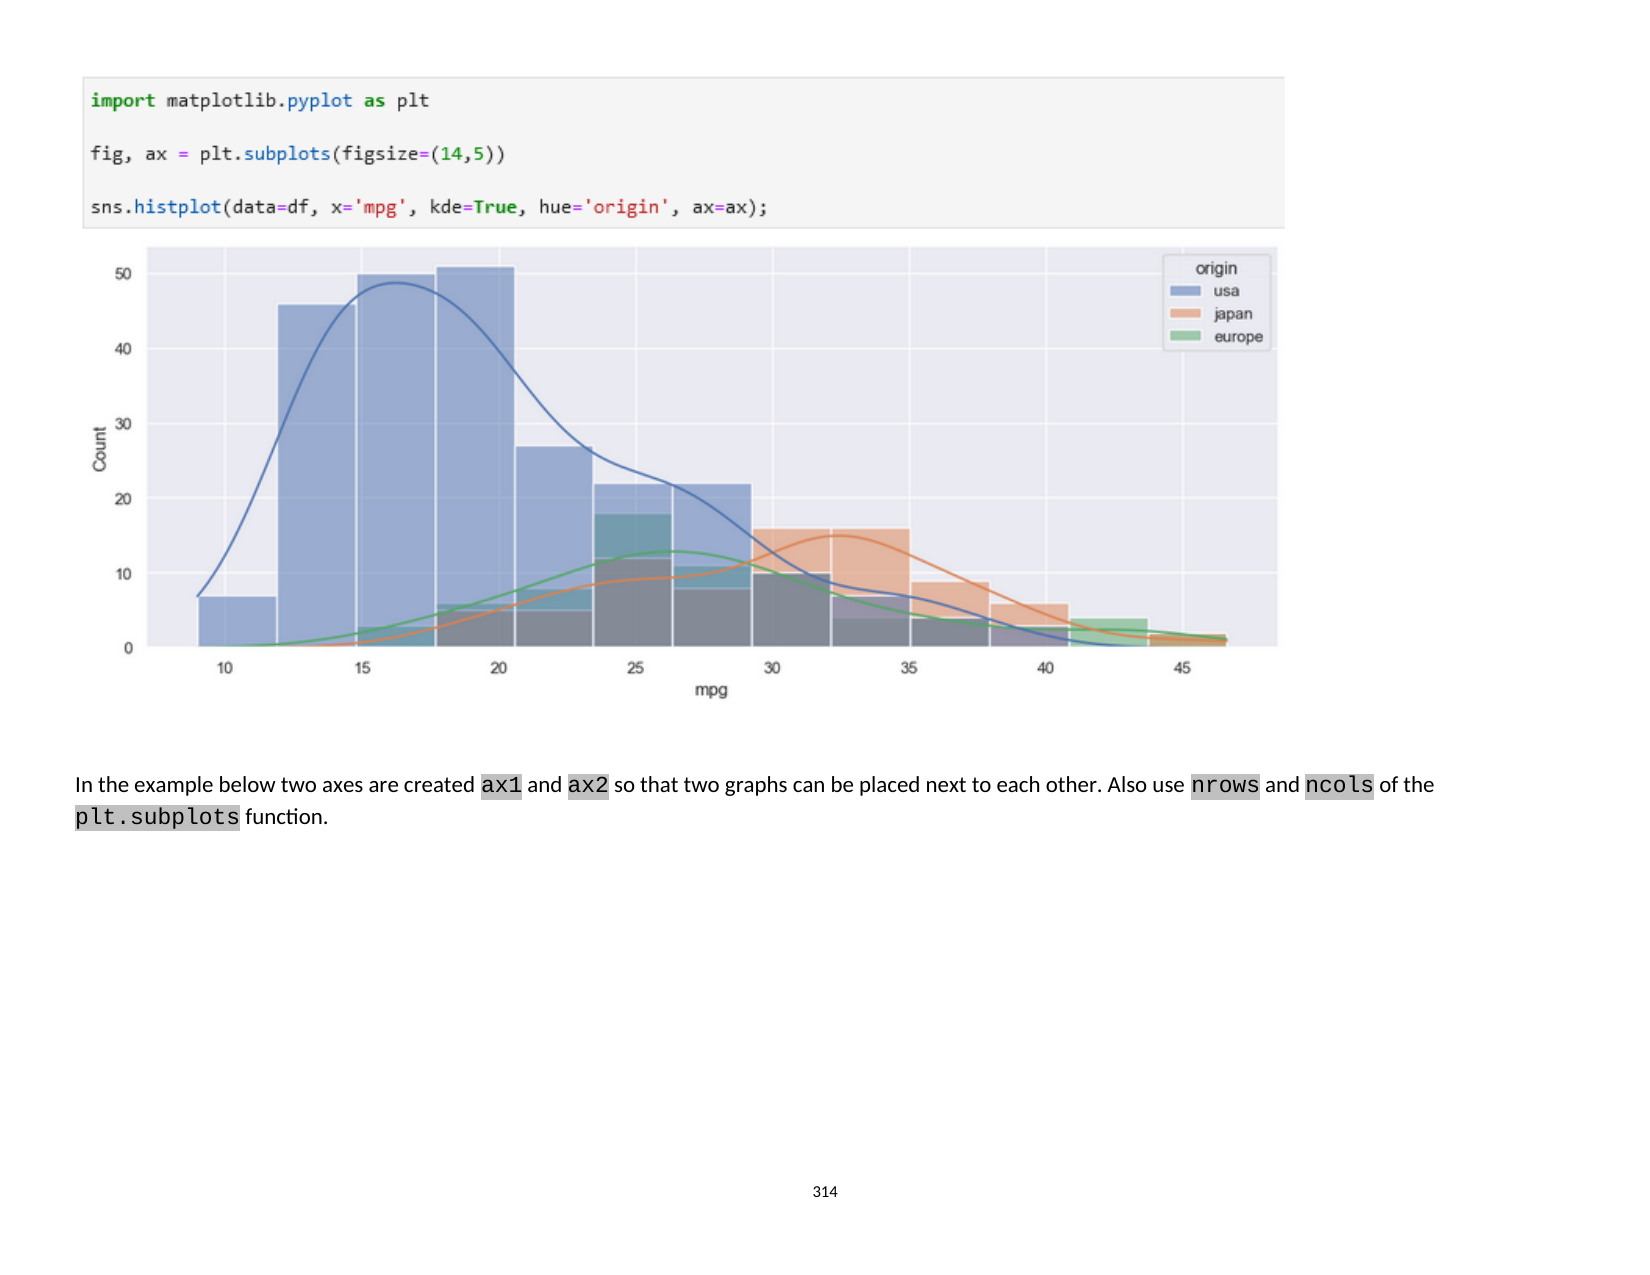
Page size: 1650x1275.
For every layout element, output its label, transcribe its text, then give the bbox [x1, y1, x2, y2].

picture [75, 75, 1285, 705]
text In the example below two axes are created ax1 and ax2 so that two graphs can be placed next to each other. Also use nrows and ncols of the plt.subplots function. [75, 771, 1575, 831]
